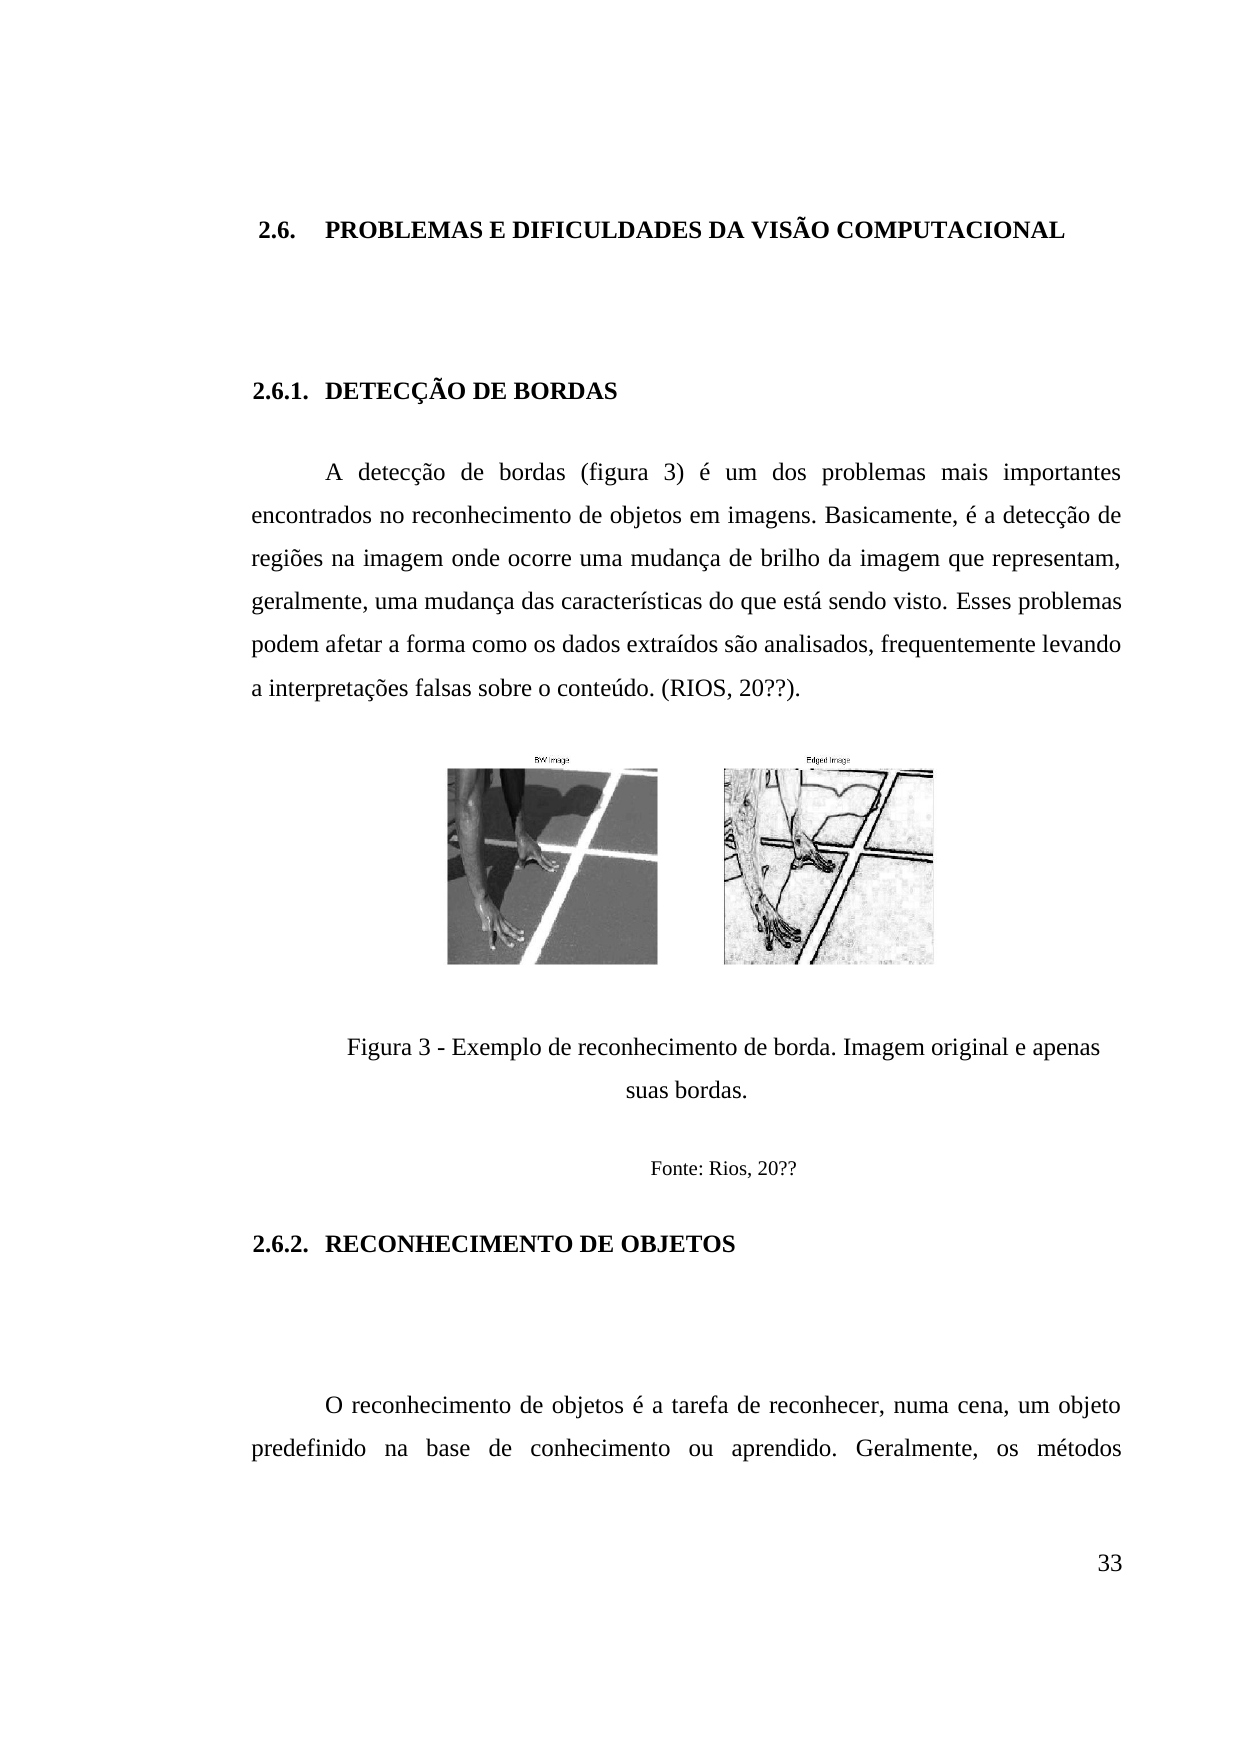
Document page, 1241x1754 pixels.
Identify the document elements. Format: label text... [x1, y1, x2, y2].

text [251, 1390, 1122, 1462]
text A detecção de bordas (figura 3) é um dos problemas mais importantes encontrados no reconhecimento de objetos em imagens. Basicamente, é a detecção de regiões na imagem onde ocorre uma mudança de brilho da imagem que representam, geralmente, uma mudança das características do que está sendo visto. Esses problemas podem afetar a forma como os dados extraídos são analisados, frequentemente levando a interpretações falsas sobre o conteúdo. (RIOS, 20??). [251, 457, 1122, 701]
text Fonte: Rios, 20?? [251, 1155, 1122, 1179]
subtitle PROBLEMAS E DIFICULDADES DA VISÃO COMPUTACIONAL [258, 215, 1122, 244]
subtitle RECONHECIMENTO DE OBJETOS [252, 1229, 1122, 1258]
text Figura 3 - Exemplo de reconhecimento de borda. Imagem original e apenas suas bordas. [251, 1032, 1122, 1103]
picture [415, 753, 958, 980]
subtitle DETECÇÃO DE BORDAS [252, 376, 1122, 405]
